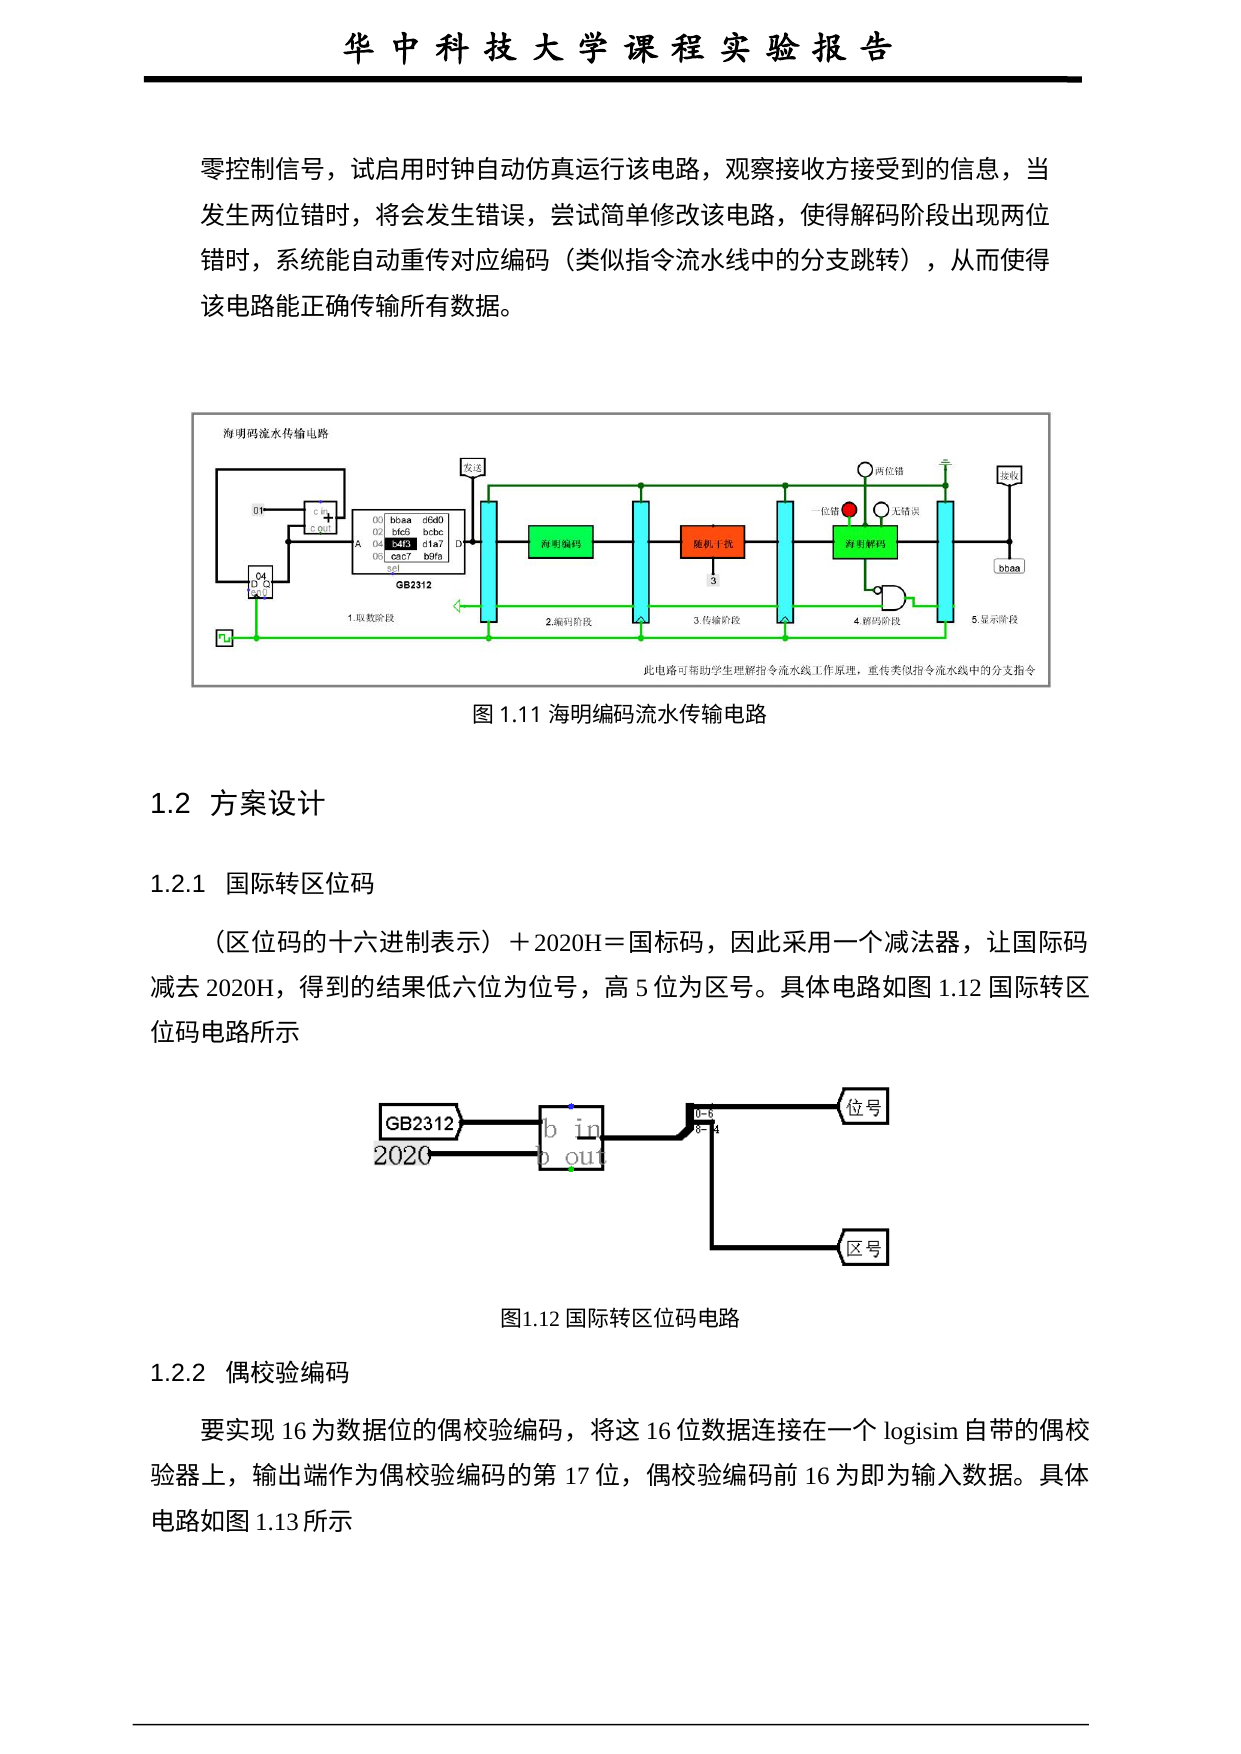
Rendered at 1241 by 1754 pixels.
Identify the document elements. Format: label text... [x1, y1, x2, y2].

subtitle 偶校验编码 [150, 1356, 1090, 1387]
text （区位码的十六进制表示）＋2020H＝国标码，因此采用一个减法器，让国际码减去2020H，得到的结果低六位为位号，高5位为区号。具体电路如图1.12 国际转区位码电路所示 [150, 922, 1090, 1049]
text 图1.12 国际转区位码电路 [150, 1301, 1090, 1332]
text 图1.11 海明编码流水传输电路 [150, 697, 1089, 729]
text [200, 150, 1052, 322]
subtitle 方案设计 [150, 785, 1090, 820]
picture [188, 409, 1054, 688]
text 要实现16为数据位的偶校验编码，将这16位数据连接在一个logisim自带的偶校验器上，输出端作为偶校验编码的第17位，偶校验编码前16为即为输入数据。具体电路如图1.13所示 [150, 1411, 1090, 1537]
subtitle 国际转区位码 [150, 868, 1090, 898]
picture [358, 1057, 932, 1289]
